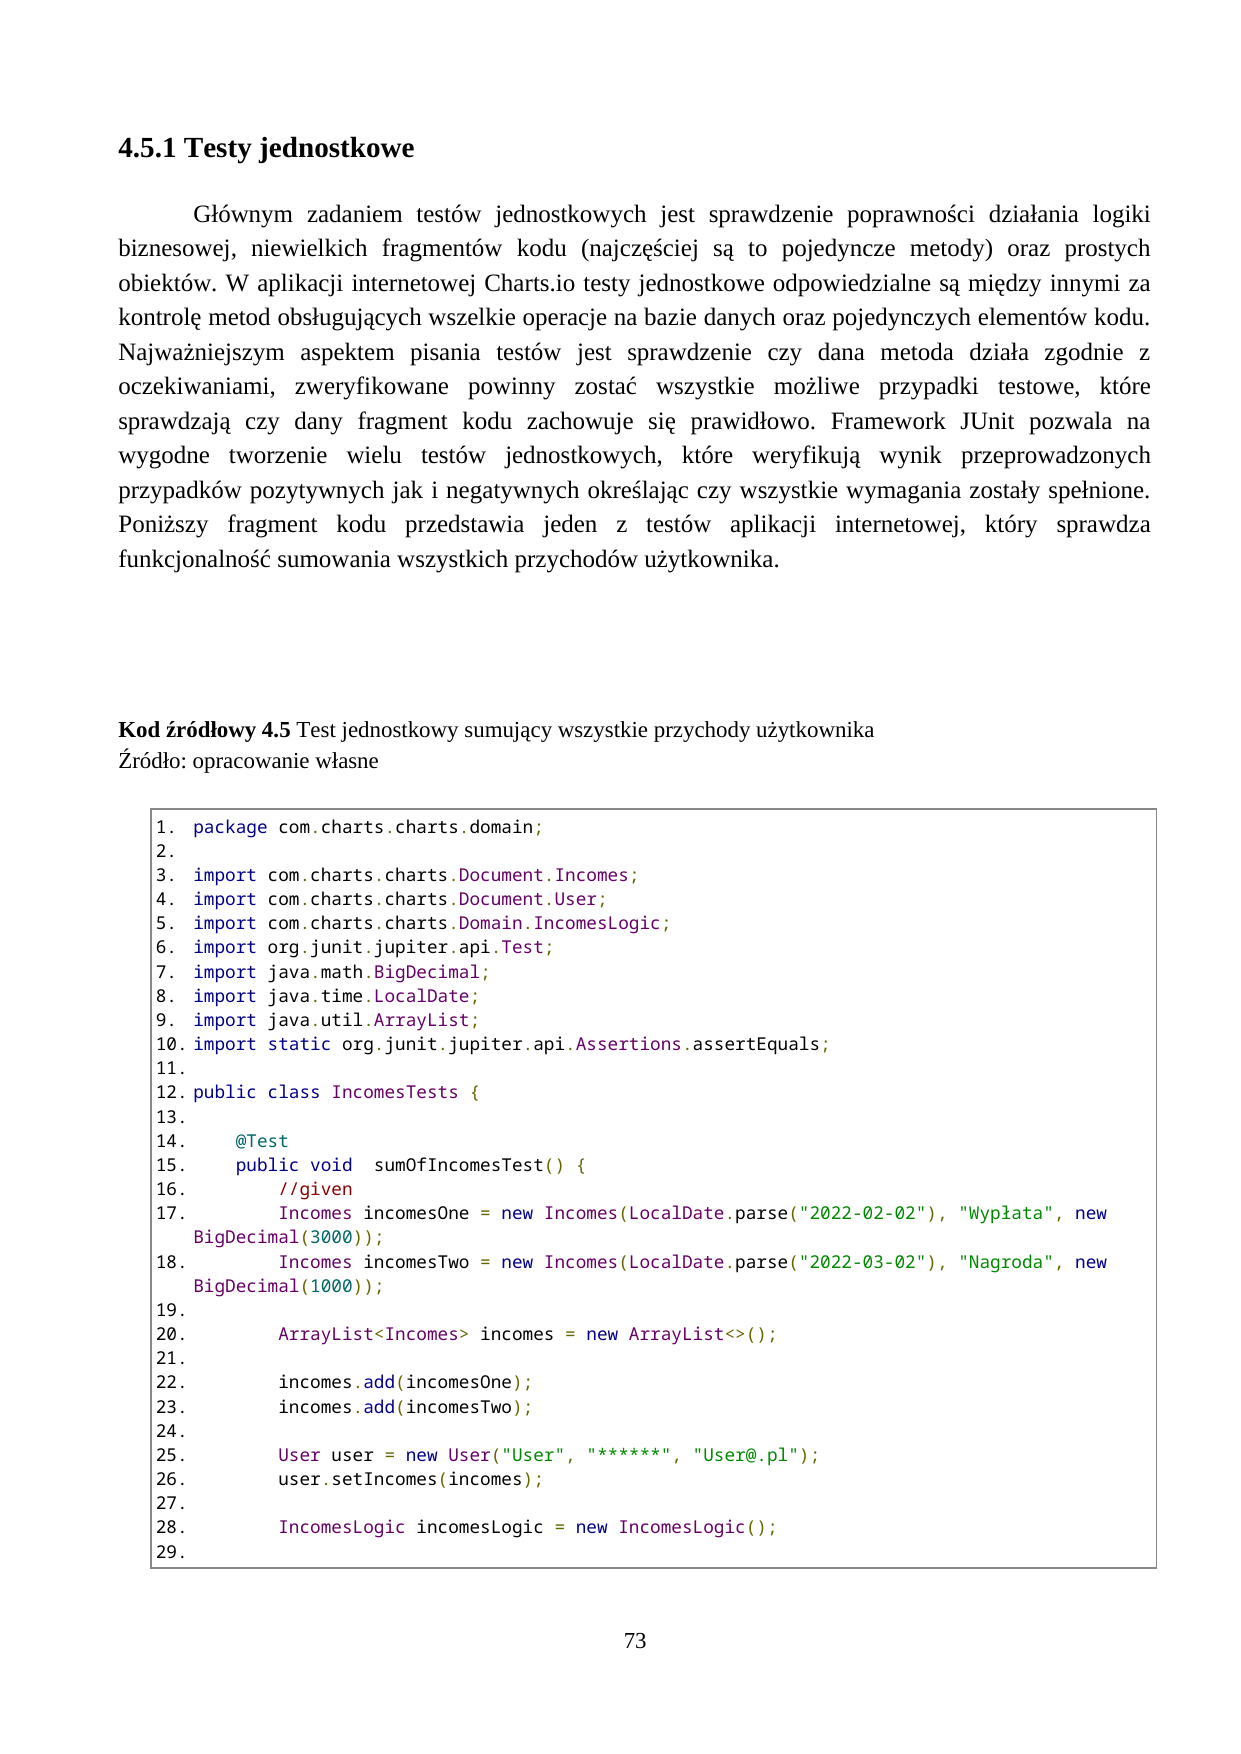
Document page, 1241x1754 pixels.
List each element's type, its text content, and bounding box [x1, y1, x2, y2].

list package com.charts.charts.domain; [152, 810, 1156, 838]
list Incomes incomesTwo = new Incomes(LocalDate.parse("2022-03-02"), "Nagroda", new BigDecimal(1000)); [152, 1243, 1156, 1297]
text Kod źródłowy 4.5 Test jednostkowy sumujący wszystkie przychody użytkownika [118, 716, 1152, 742]
list user.setIncomes(incomes); [152, 1461, 1156, 1491]
list ArrayList<Incomes> incomes = new ArrayList<>(); [152, 1316, 1156, 1346]
list incomes.add(incomesOne); [152, 1364, 1156, 1388]
list @Test [152, 1122, 1156, 1147]
list incomes.add(incomesTwo); [152, 1388, 1156, 1418]
list IncomesLogic incomesLogic = new IncomesLogic(); [152, 1509, 1156, 1539]
list public class IncomesTests { [152, 1074, 1156, 1104]
list import org.junit.jupiter.api.Test; [152, 929, 1156, 953]
list import java.math.BigDecimal; [152, 953, 1156, 977]
list User user = new User("User", "******", "User@.pl"); [152, 1437, 1156, 1461]
list Incomes incomesOne = new Incomes(LocalDate.parse("2022-02-02"), "Wypłata", new BigDecimal(3000)); [152, 1195, 1156, 1243]
list //given [152, 1171, 1156, 1195]
list import static org.junit.jupiter.api.Assertions.assertEquals; [152, 1026, 1156, 1056]
text Źródło: opracowanie własne [118, 748, 1152, 774]
list import java.time.LocalDate; [152, 977, 1156, 1002]
list import com.charts.charts.Document.User; [152, 881, 1156, 905]
subtitle 4.5.1 Testy jednostkowe [118, 130, 769, 163]
list import com.charts.charts.Document.Incomes; [152, 857, 1156, 881]
text Głównym zadaniem testów jednostkowych jest sprawdzenie poprawności działania logiki biznesowej, niewielkich fragmentów kodu (najczęściej są to pojedyncze metody) oraz prostych obiektów. W aplikacji internetowej Charts.io testy jednostkowe odpowiedzialne są między innymi za kontrolę metod obsługujących wszelkie operacje na bazie danych oraz pojedynczych elementów kodu. Najważniejszym aspektem pisania testów jest sprawdzenie czy dana metoda działa zgodnie z oczekiwaniami, zweryfikowane powinny zostać wszystkie możliwe przypadki testowe, które sprawdzają czy dany fragment kodu zachowuje się prawidłowo. Framework JUnit pozwala na wygodne tworzenie wielu testów jednostkowych, które weryfikują wynik przeprowadzonych przypadków pozytywnych jak i negatywnych określając czy wszystkie wymagania zostały spełnione. Poniższy fragment kodu przedstawia jeden z testów aplikacji internetowej, który sprawdza funkcjonalność sumowania wszystkich przychodów użytkownika. [118, 199, 1152, 572]
list import com.charts.charts.Domain.IncomesLogic; [152, 905, 1156, 929]
list import java.util.ArrayList; [152, 1002, 1156, 1026]
list public void sumOfIncomesTest() { [152, 1147, 1156, 1171]
